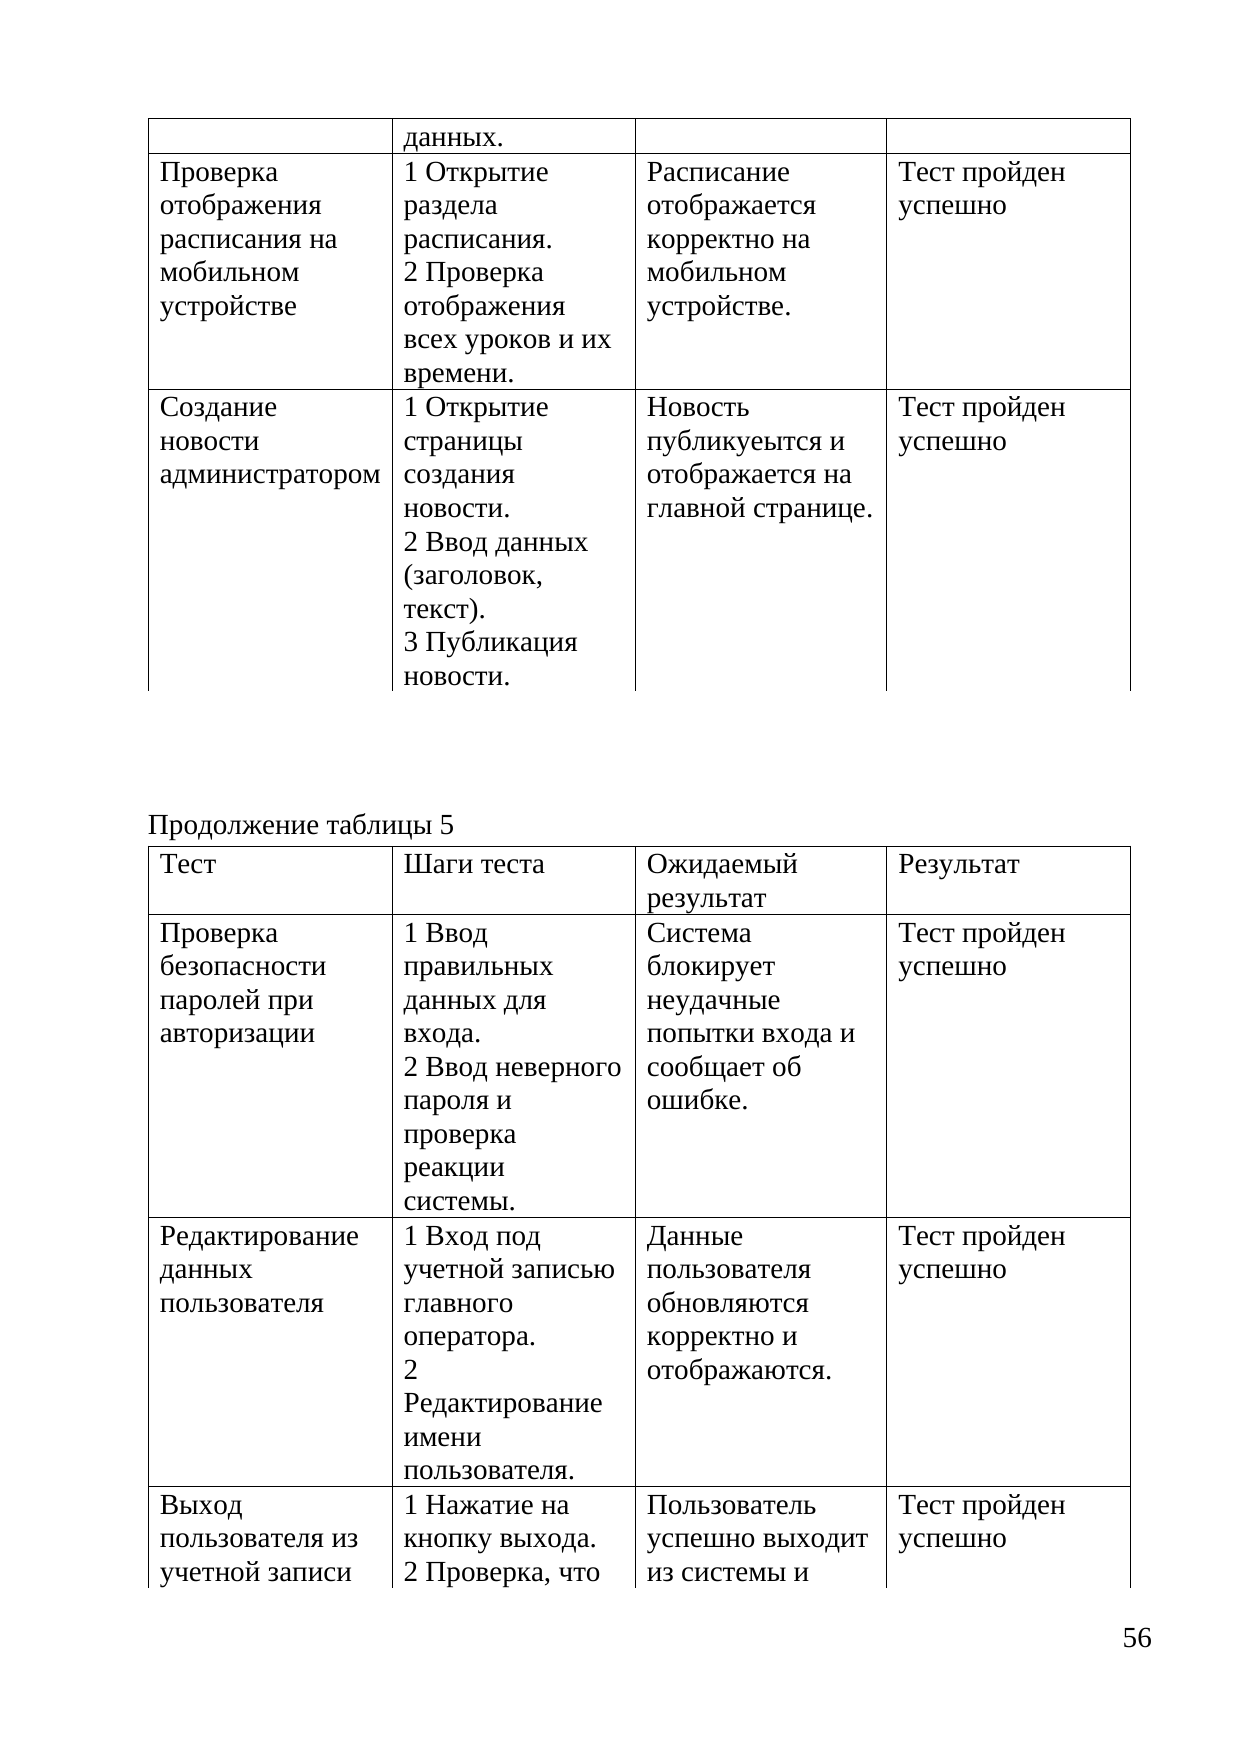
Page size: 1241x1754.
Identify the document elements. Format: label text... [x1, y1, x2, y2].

table_header Тест [149, 847, 392, 914]
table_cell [636, 119, 886, 153]
table_cell Создание новости администратором [149, 390, 392, 691]
table_cell Редактирование данных пользователя [149, 1218, 392, 1486]
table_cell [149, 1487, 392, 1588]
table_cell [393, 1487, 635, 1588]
table_cell Проверка отображения расписания на мобильном устройстве [149, 154, 392, 388]
table_cell Тест пройден успешно [887, 390, 1130, 691]
table_cell 1 Вход под учетной записью главного оператора. 2 Редактирование имени пользователя. [393, 1218, 635, 1486]
table_cell Расписание отображается корректно на мобильном устройстве. [636, 154, 886, 388]
table_header Ожидаемый результат [636, 847, 886, 914]
table_cell 1 Открытие раздела расписания. 2 Проверка отображения всех уроков и их времени. [393, 154, 635, 388]
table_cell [887, 119, 1130, 153]
table_cell Тест пройден успешно [887, 915, 1130, 1217]
table_cell Новость публикуеытся и отображается на главной странице. [636, 390, 886, 691]
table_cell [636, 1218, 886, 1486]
table_cell Тест пройден успешно [887, 154, 1130, 388]
table_cell 1 Открытие страницы создания новости. 2 Ввод данных (заголовок, текст). 3 Публикация новости. [393, 390, 635, 691]
table_header Результат [887, 847, 1130, 914]
table_cell Система блокирует неудачные попытки входа и сообщает об ошибке. [636, 915, 886, 1217]
text Продолжение таблицы 5 [148, 807, 1152, 841]
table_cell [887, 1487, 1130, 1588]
table_cell 1 Ввод правильных данных для входа. 2 Ввод неверного пароля и проверка реакции системы. [393, 915, 635, 1217]
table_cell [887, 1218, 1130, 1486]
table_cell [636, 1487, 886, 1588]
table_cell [149, 119, 392, 153]
table_cell Проверка безопасности паролей при авторизации [149, 915, 392, 1217]
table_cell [393, 119, 635, 153]
table_header Шаги теста [393, 847, 635, 914]
